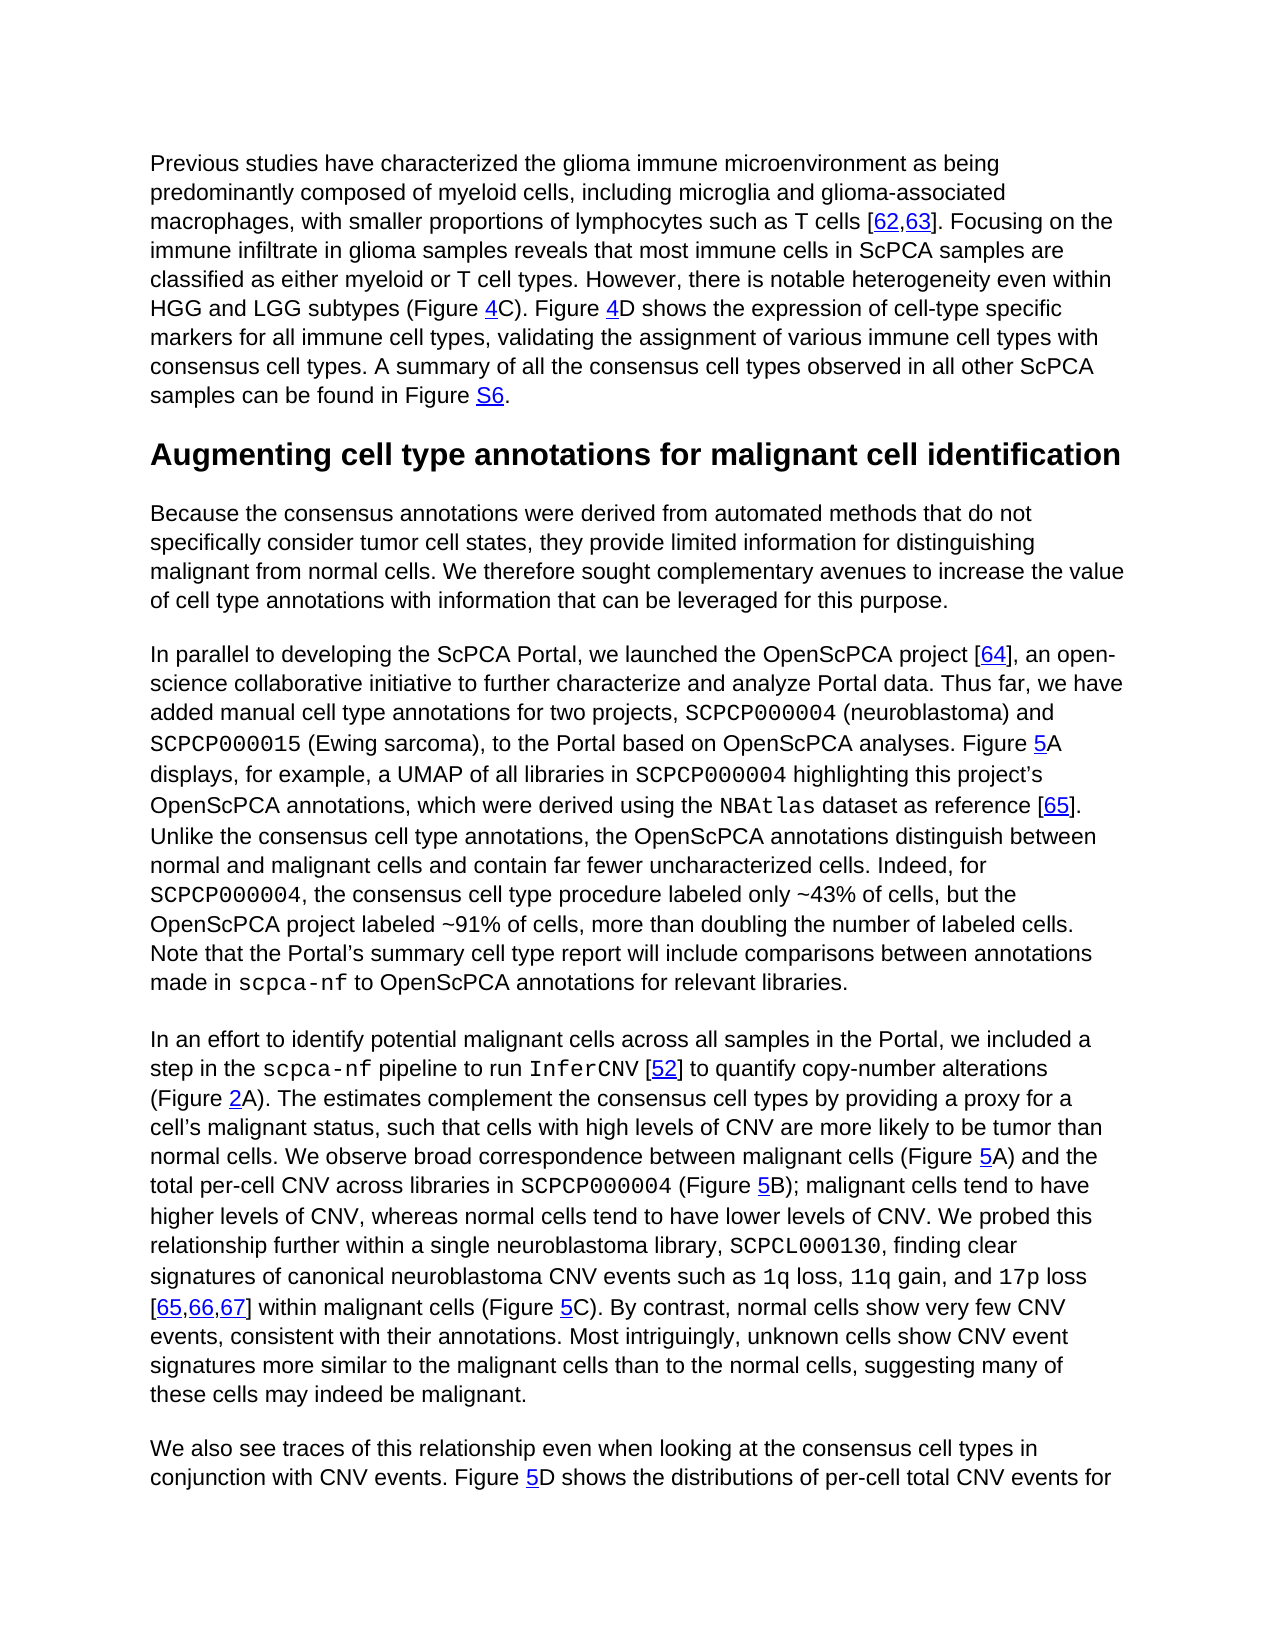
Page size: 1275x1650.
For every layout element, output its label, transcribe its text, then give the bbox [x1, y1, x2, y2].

text Because the consensus annotations were derived from automated methods that do not specifically consider tumor cell states, they provide limited information for distinguishing malignant from normal cells. We therefore sought complementary avenues to increase the value of cell type annotations with information that can be leveraged for this purpose. [150, 500, 1125, 613]
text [150, 1435, 1125, 1490]
text Previous studies have characterized the glioma immune microenvironment as being predominantly composed of myeloid cells, including microglia and glioma-associated macrophages, with smaller proportions of lymphocytes such as T cells [62,63]. Focusing on the immune infiltrate in glioma samples reveals that most immune cells in ScPCA samples are classified as either myeloid or T cell types. However, there is notable heterogeneity even within HGG and LGG subtypes (Figure 4C). Figure 4D shows the expression of cell-type specific markers for all immune cell types, validating the assignment of various immune cell types with consensus cell types. A summary of all the consensus cell types observed in all other ScPCA samples can be found in Figure S6. [150, 150, 1125, 408]
text In parallel to developing the ScPCA Portal, we launched the OpenScPCA project [64], an open-science collaborative initiative to further characterize and analyze Portal data. Thus far, we have added manual cell type annotations for two projects, SCPCP000004 (neuroblastoma) and SCPCP000015 (Ewing sarcoma), to the Portal based on OpenScPCA analyses. Figure 5A displays, for example, a UMAP of all libraries in SCPCP000004 highlighting this project’s OpenScPCA annotations, which were derived using the NBAtlas dataset as reference [65]. Unlike the consensus cell type annotations, the OpenScPCA annotations distinguish between normal and malignant cells and contain far fewer uncharacterized cells. Indeed, for SCPCP000004, the consensus cell type procedure labeled only ~43% of cells, but the OpenScPCA project labeled ~91% of cells, more than doubling the number of labeled cells. Note that the Portal’s summary cell type report will include comparisons between annotations made in scpca-nf to OpenScPCA annotations for relevant libraries. [150, 641, 1125, 998]
text In an effort to identify potential malignant cells across all samples in the Portal, we included a step in the scpca-nf pipeline to run InferCNV [52] to quantify copy-number alterations (Figure 2A). The estimates complement the consensus cell types by providing a proxy for a cell’s malignant status, such that cells with high levels of CNV are more likely to be tumor than normal cells. We observe broad correspondence between malignant cells (Figure 5A) and the total per-cell CNV across libraries in SCPCP000004 (Figure 5B); malignant cells tend to have higher levels of CNV, whereas normal cells tend to have lower levels of CNV. We probed this relationship further within a single neuroblastoma library, SCPCL000130, finding clear signatures of canonical neuroblastoma CNV events such as 1q loss, 11q gain, and 17p loss [65,66,67] within malignant cells (Figure 5C). By contrast, normal cells show very few CNV events, consistent with their annotations. Most intriguingly, unknown cells show CNV event signatures more similar to the malignant cells than to the normal cells, suggesting many of these cells may indeed be malignant. [150, 1026, 1125, 1407]
subtitle Augmenting cell type annotations for malignant cell identification [150, 436, 1125, 472]
